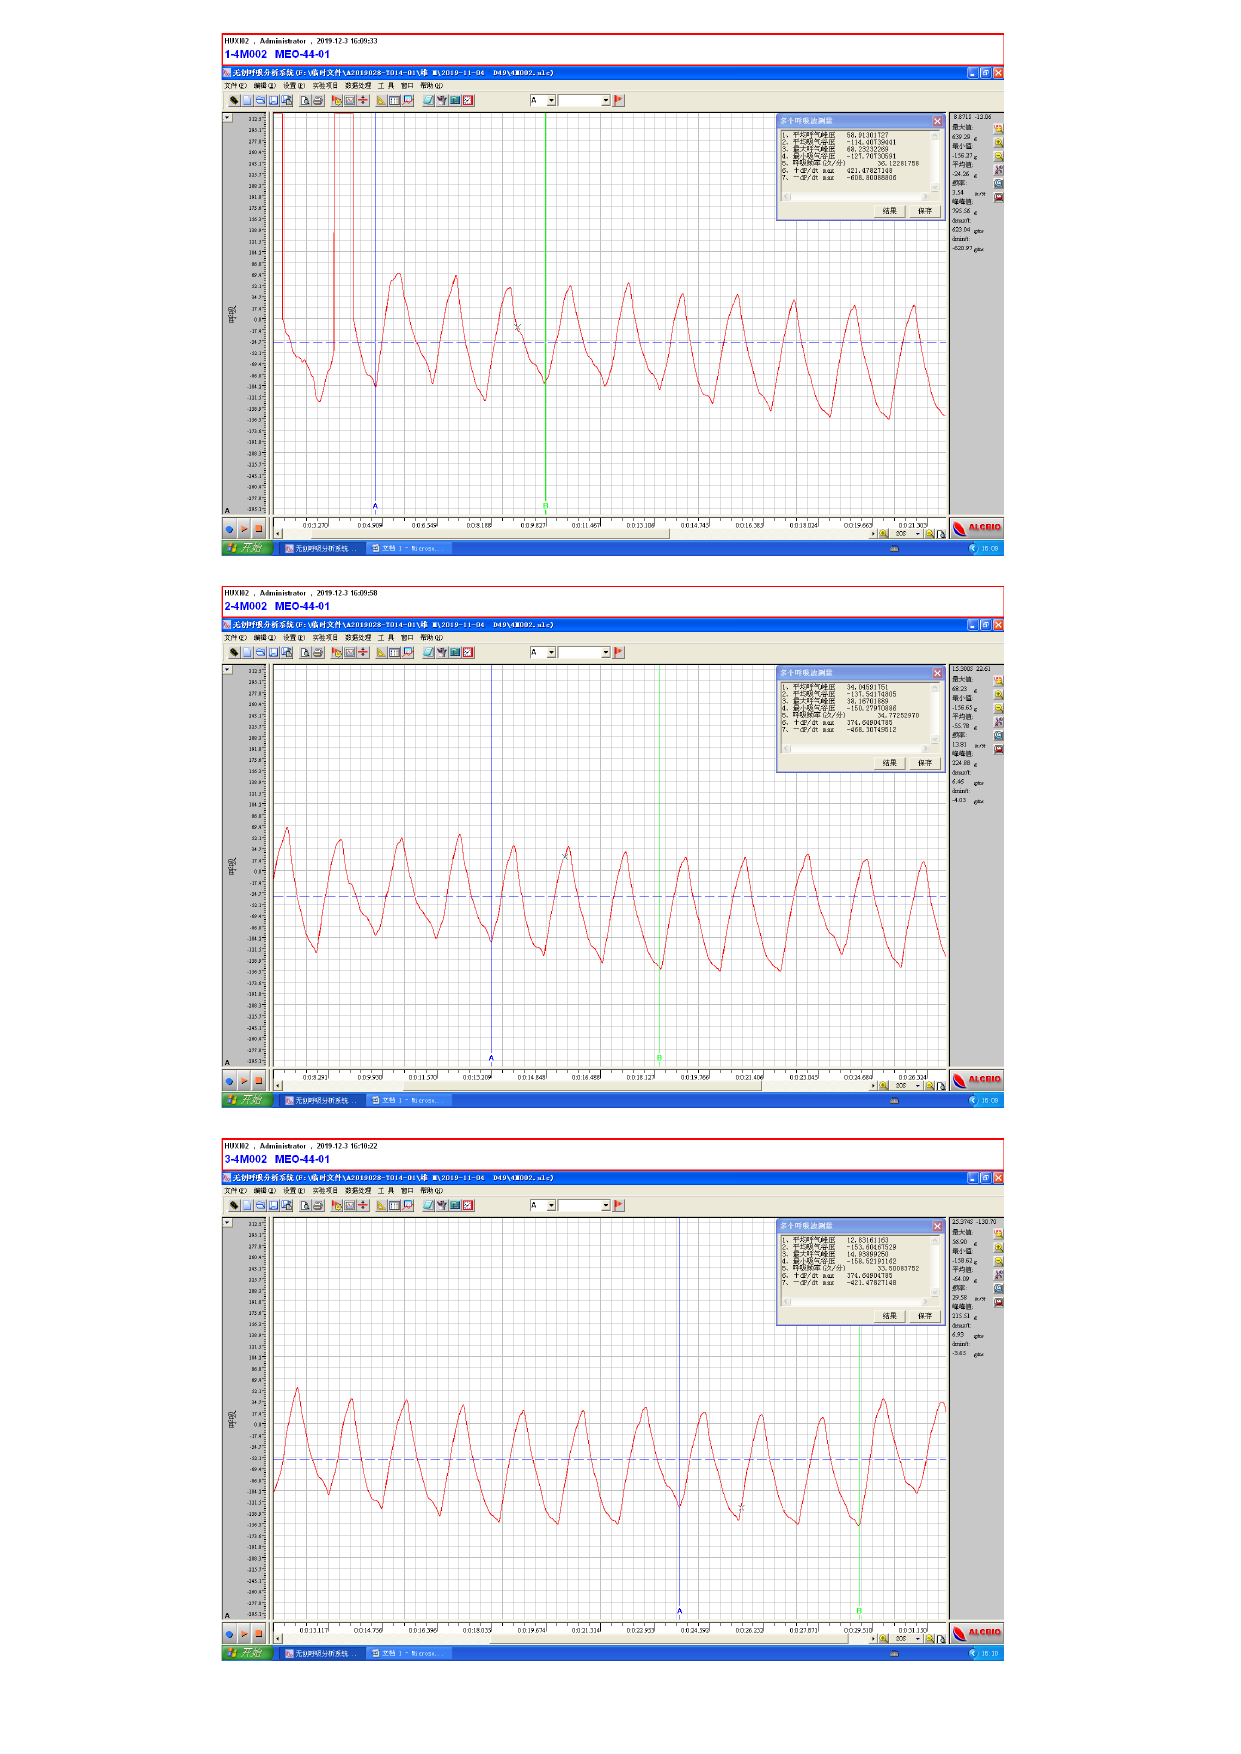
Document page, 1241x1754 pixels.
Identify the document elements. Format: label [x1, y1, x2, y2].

picture [221, 586, 1004, 1108]
picture [221, 1138, 1004, 1661]
picture [221, 33, 1004, 556]
